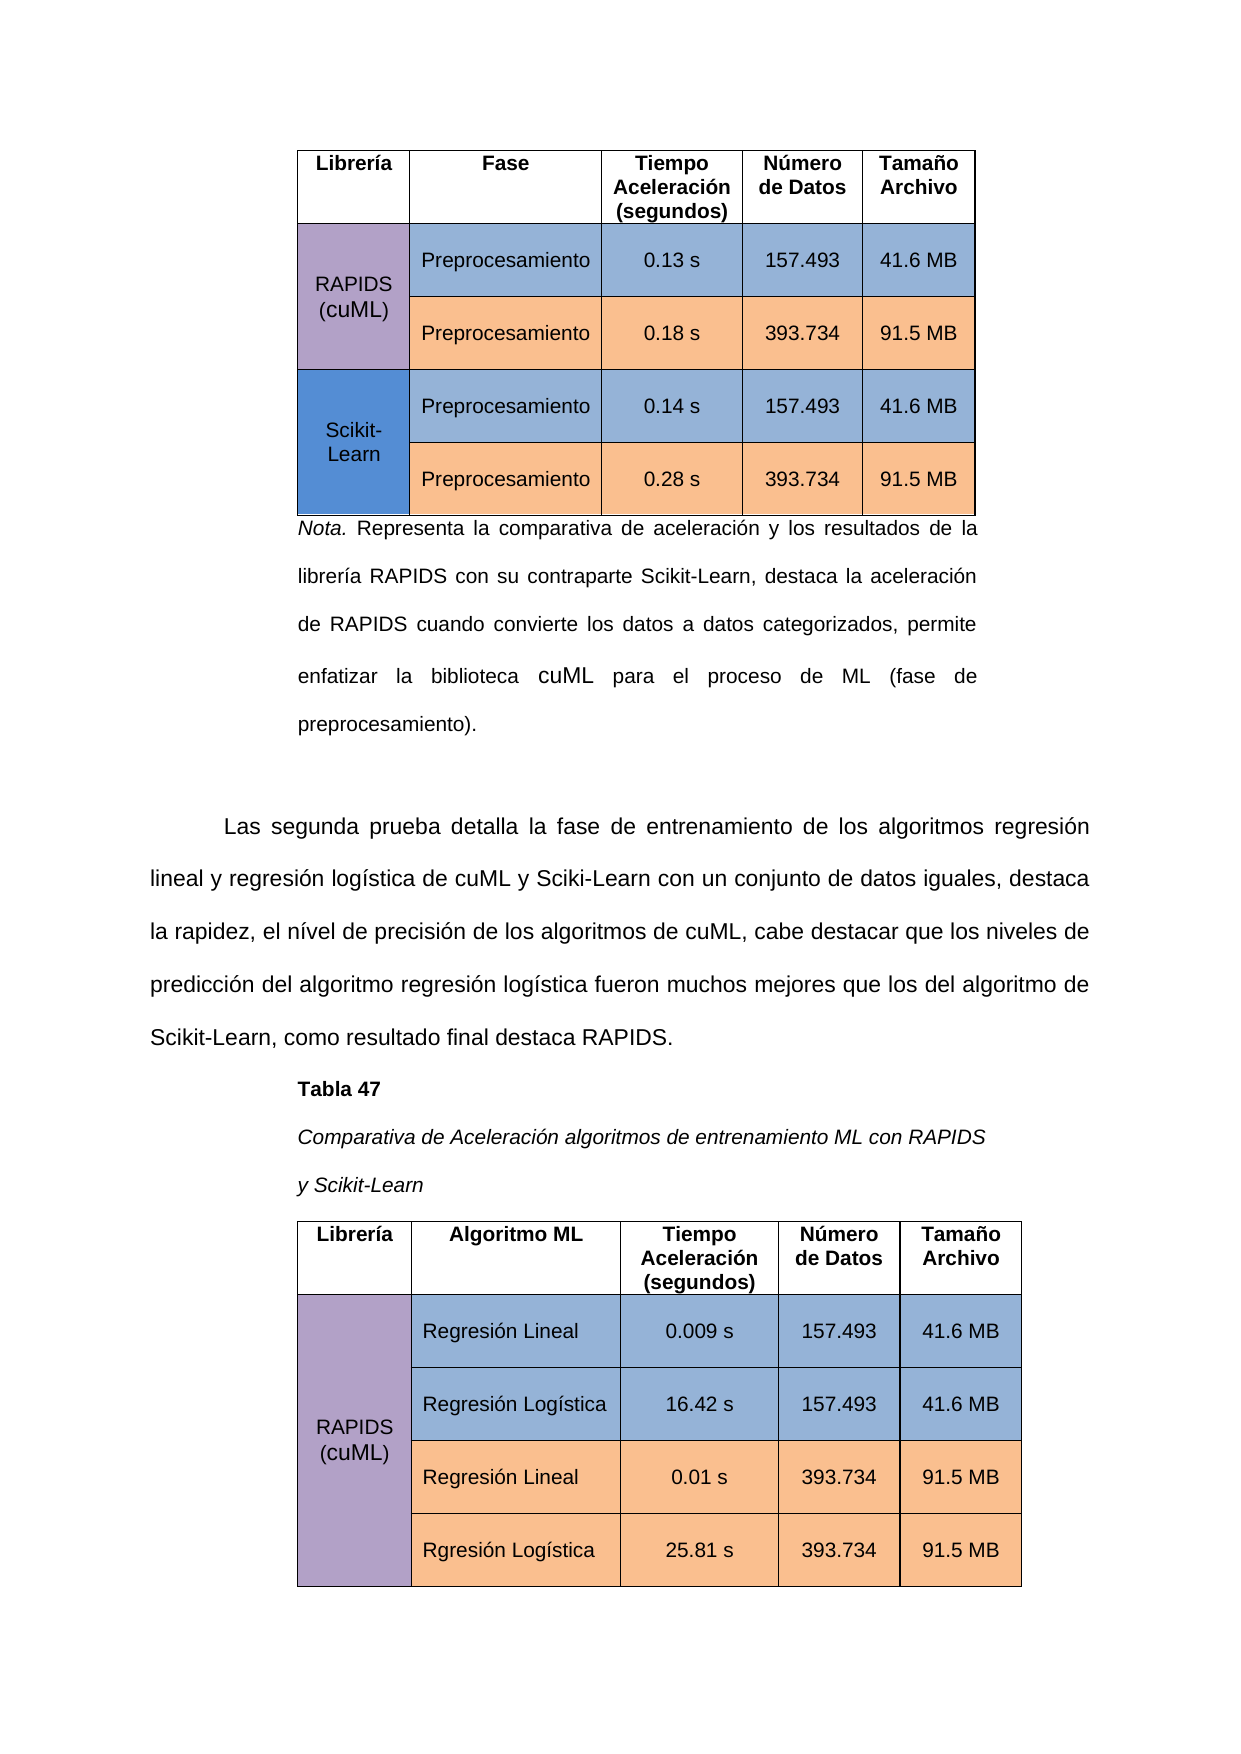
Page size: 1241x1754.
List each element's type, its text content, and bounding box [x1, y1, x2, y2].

table_header Tamaño Archivo [901, 1222, 1021, 1294]
table_cell RAPIDS (cuML) [298, 224, 409, 369]
table_header Número de Datos [743, 151, 862, 223]
table_header Fase [410, 151, 601, 223]
table_cell 91.5 MB [863, 443, 974, 514]
table_cell 0.14 s [602, 370, 742, 442]
table_cell Regresión Lineal [412, 1441, 620, 1513]
table_cell 16.42 s [621, 1368, 778, 1440]
table_header Tamaño Archivo [863, 151, 974, 223]
table_cell 157.493 [743, 224, 862, 296]
table_cell 157.493 [779, 1295, 899, 1367]
table_cell 41.6 MB [863, 224, 974, 296]
table_cell 393.734 [779, 1441, 899, 1513]
table_cell 393.734 [779, 1514, 899, 1586]
table_cell Preprocesamiento [410, 370, 601, 442]
table_cell 41.6 MB [863, 370, 974, 442]
table_cell RAPIDS (cuML) [298, 1295, 411, 1586]
table_cell Regresión Lineal [412, 1295, 620, 1367]
table_cell 0.28 s [602, 443, 742, 514]
table_cell Preprocesamiento [410, 224, 601, 296]
table_header Tiempo Aceleración (segundos) [602, 151, 742, 223]
table_cell 91.5 MB [901, 1441, 1021, 1513]
table_cell Preprocesamiento [410, 297, 601, 369]
table_cell Preprocesamiento [410, 443, 601, 514]
table_cell 0.009 s [621, 1295, 778, 1367]
table_cell Regresión Logística [412, 1368, 620, 1440]
table_cell 0.13 s [602, 224, 742, 296]
table_header Librería [298, 1222, 411, 1294]
table_cell 91.5 MB [863, 297, 974, 369]
text y Scikit-Learn [239, 1173, 1090, 1197]
text Las segunda prueba detalla la fase de entrenamiento de los algoritmos regresión lineal y regresión logística de cuML y Sciki-Learn con un conjunto de datos iguales, destaca la rapidez, el nível de precisión de los algoritmos de cuML, cabe destacar que los niveles de predicción del algoritmo regresión logística fueron muchos mejores que los del algoritmo de Scikit-Learn, como resultado final destaca RAPIDS. [150, 813, 1090, 1050]
table_header Librería [298, 151, 409, 223]
text Tabla 47 [239, 1077, 1090, 1101]
text Comparativa de Aceleración algoritmos de entrenamiento ML con RAPIDS [239, 1125, 1090, 1149]
table_cell 41.6 MB [901, 1368, 1021, 1440]
table_cell Rgresión Logística [412, 1514, 620, 1586]
table_cell 393.734 [743, 443, 862, 514]
table_cell 0.01 s [621, 1441, 778, 1513]
table_header Número de Datos [779, 1222, 899, 1294]
table_cell 41.6 MB [901, 1295, 1021, 1367]
table_cell 157.493 [743, 370, 862, 442]
table_cell 393.734 [743, 297, 862, 369]
table_header Algoritmo ML [412, 1222, 620, 1294]
table_cell 157.493 [779, 1368, 899, 1440]
text Nota. Representa la comparativa de aceleración y los resultados de la librería RAPIDS con su contraparte Scikit-Learn, destaca la aceleración de RAPIDS cuando convierte los datos a datos categorizados, permite enfatizar la biblioteca cuML para el proceso de ML (fase de preprocesamiento). [298, 516, 978, 736]
table_cell Scikit-Learn [298, 370, 409, 514]
table_cell 25.81 s [621, 1514, 778, 1586]
table_cell 91.5 MB [901, 1514, 1021, 1586]
table_header Tiempo Aceleración (segundos) [621, 1222, 778, 1294]
table_cell 0.18 s [602, 297, 742, 369]
